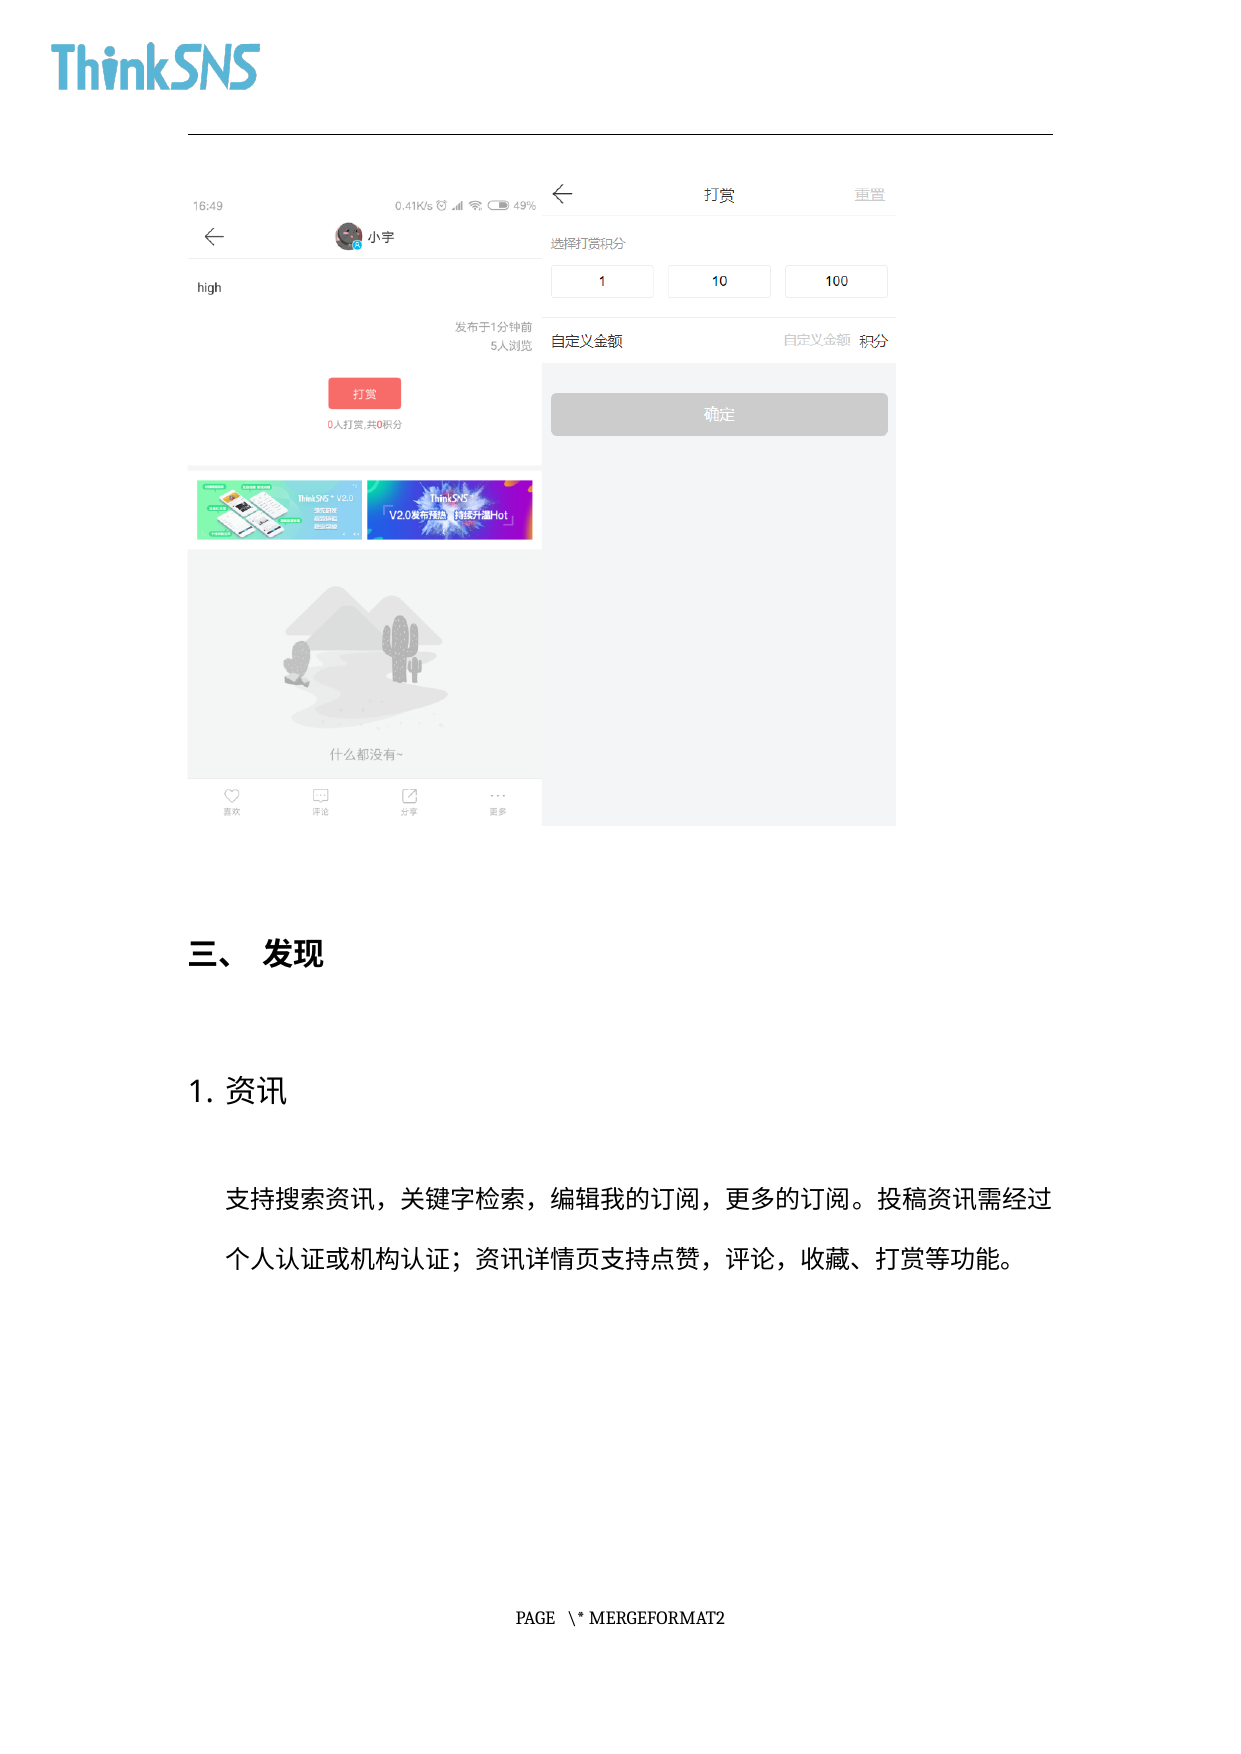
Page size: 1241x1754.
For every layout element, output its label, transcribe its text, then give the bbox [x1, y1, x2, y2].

list 支持搜索资讯，关键字检索，编辑我的订阅，更多的订阅。投稿资讯需经过个人认证或机构认证；资讯详情页支持点赞，评论，收藏、打赏等功能。 [225, 1178, 1053, 1277]
picture [187, 174, 897, 826]
picture [42, 40, 269, 94]
subtitle 发现 [187, 912, 1053, 992]
subtitle 资讯 [187, 1049, 1053, 1128]
